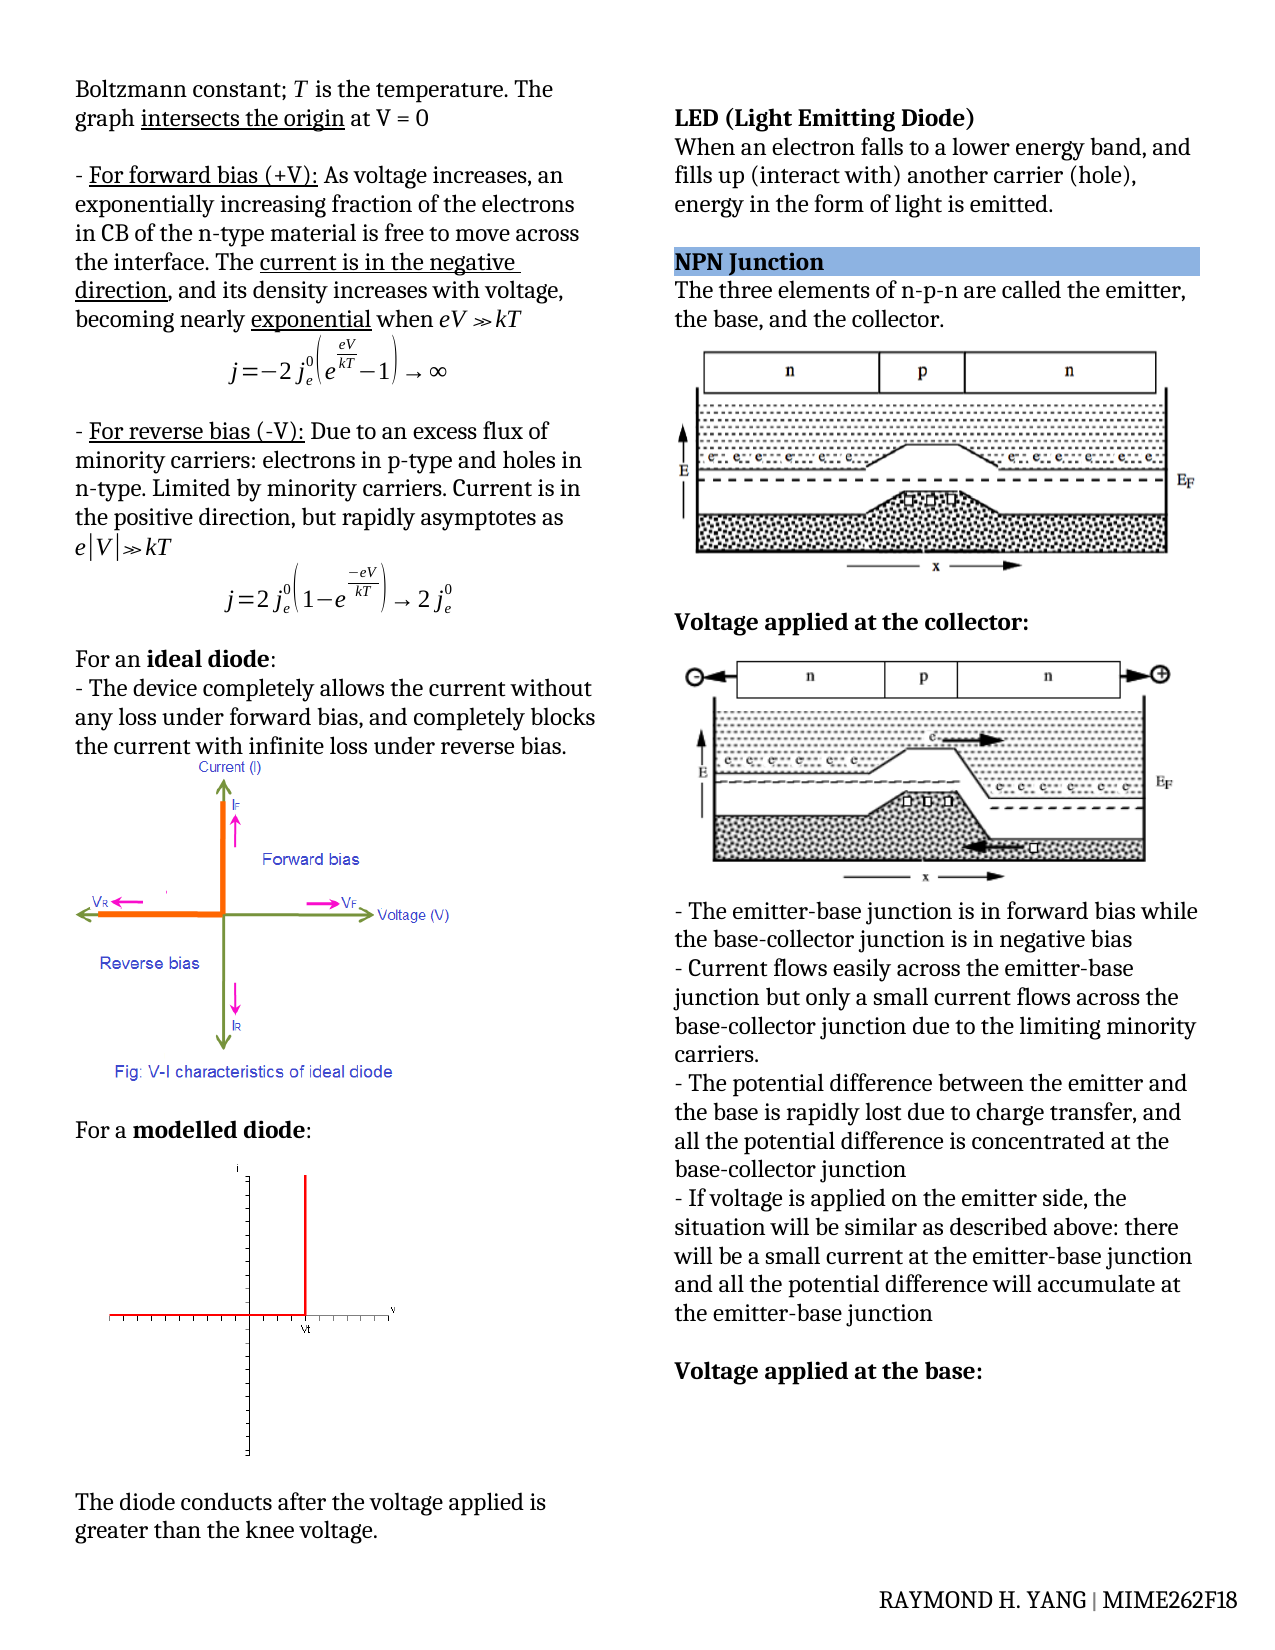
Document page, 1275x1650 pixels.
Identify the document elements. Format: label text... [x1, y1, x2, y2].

text - The potential difference between the emitter and the base is rapidly lost due to charge transfer, and all the potential difference is concentrated at the base-collector junction [674, 1069, 1200, 1184]
text - The device completely allows the current without any loss under forward bias, and completely blocks the current with infinite loss under reverse bias. [75, 674, 601, 760]
text When an electron falls to a lower energy band, and fills up (interact with) another carrier (hole), energy in the form of light is emitted. [674, 132, 1200, 219]
text - Current flows easily across the emitter-base junction but only a small current flows across the base-collector junction due to the limiting minority carriers. [674, 954, 1200, 1069]
text Voltage applied at the base: [674, 1357, 1200, 1385]
text - The emitter-base junction is in forward bias while the base-collector junction is in negative bias [674, 897, 1200, 954]
text For a modelled diode: [75, 1116, 601, 1144]
picture [75, 760, 452, 1087]
text - For reverse bias (-V): Due to an excess flux of minority carriers: electrons in p-type and holes in n-type. Limited by minority carriers. Current is in the positive direction, but rapidly asymptotes as [75, 417, 601, 562]
picture [75, 1144, 422, 1488]
text The three elements of n-p-n are called the emitter, the base, and the collector. [674, 276, 1200, 333]
text The diode conducts after the voltage applied is greater than the knee voltage. [75, 1488, 601, 1545]
text LED (Light Emitting Diode) [674, 104, 1200, 132]
text NPN Junction [674, 247, 1200, 276]
text Voltage applied at the collector: [674, 608, 1200, 637]
text For an ideal diode: [75, 645, 601, 674]
picture [674, 637, 1200, 897]
text - For forward bias (+V): As voltage increases, an exponentially increasing fraction of the electrons in CB of the n-type material is free to move across the interface. The current is in the negative direction, and its density increases with voltage, becoming nearly exponential when [75, 161, 601, 334]
picture [674, 333, 1200, 580]
text - If voltage is applied on the emitter side, the situation will be similar as described above: there will be a small current at the emitter-base junction and all the potential difference will accumulate at the emitter-base junction [674, 1184, 1200, 1328]
